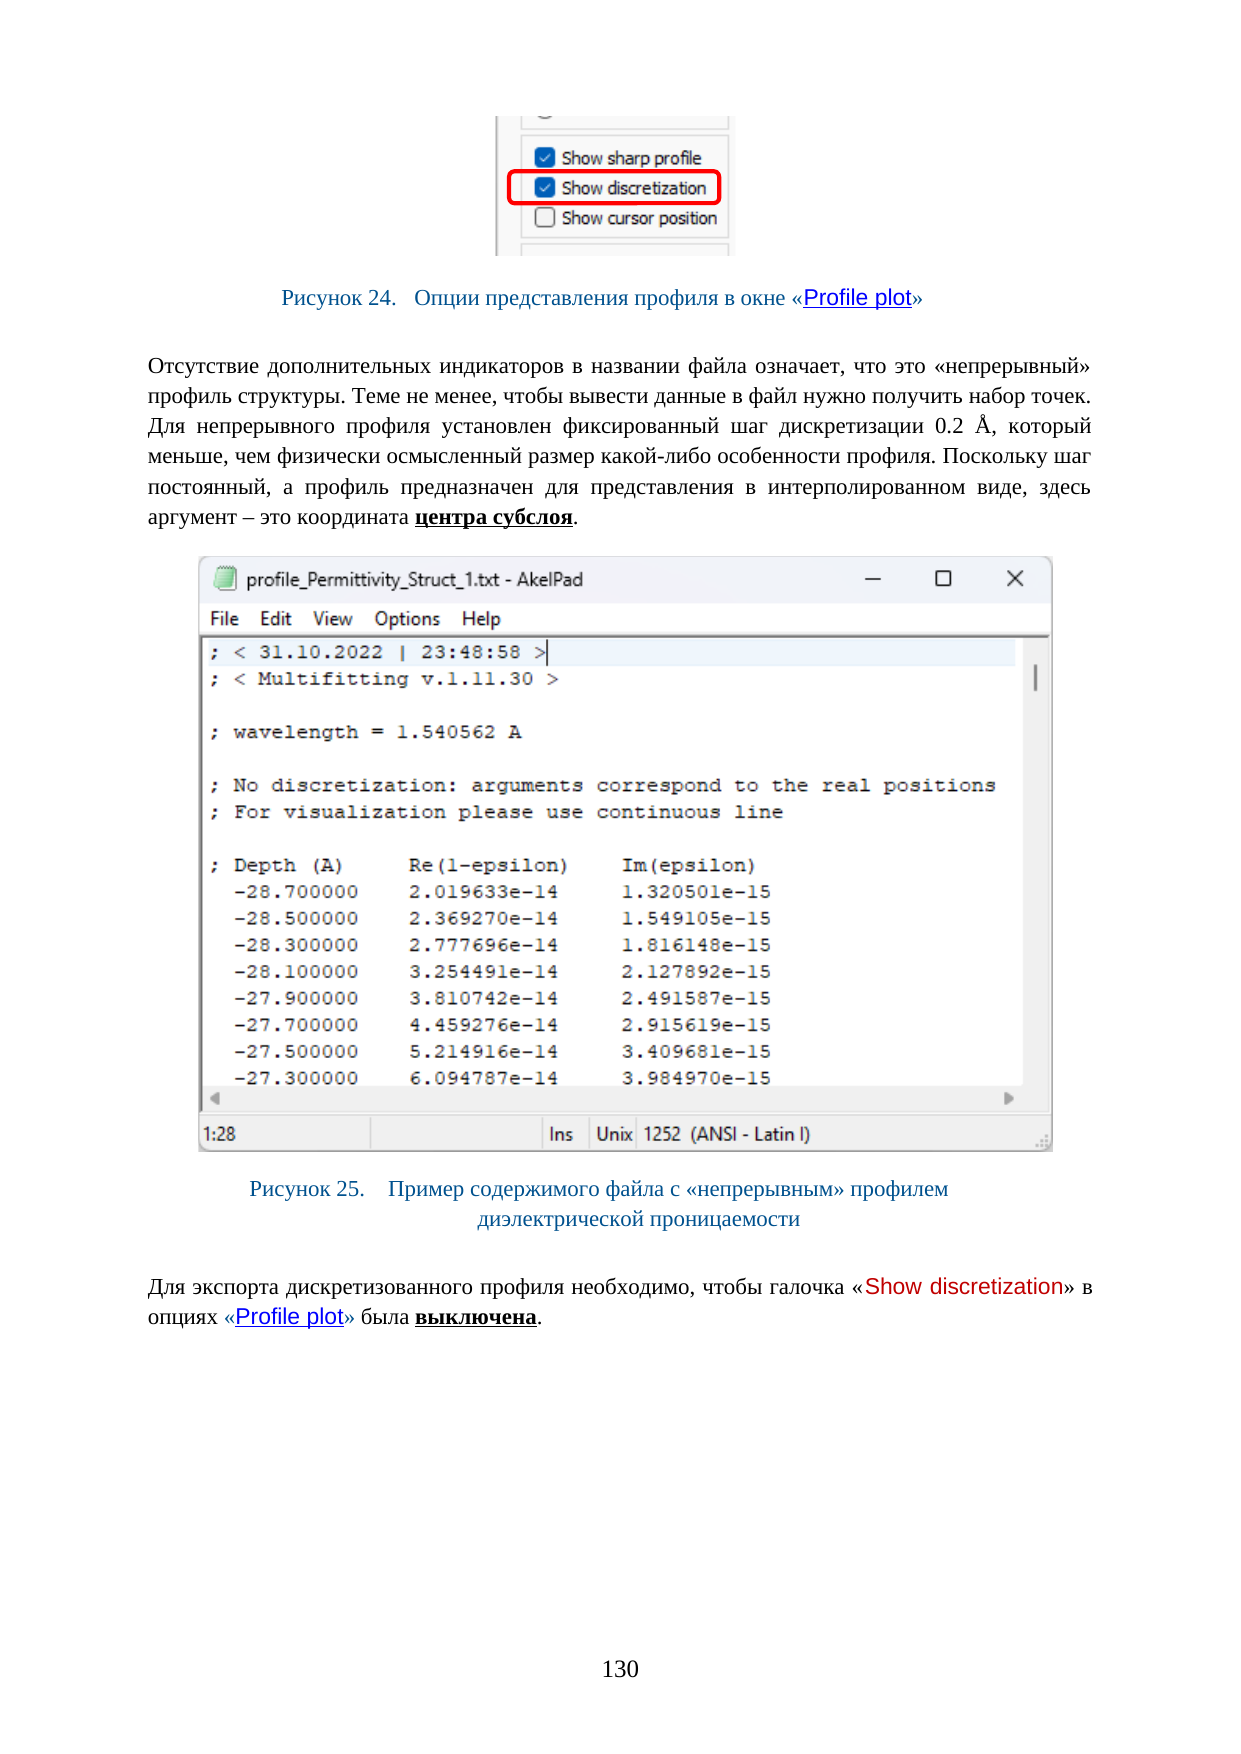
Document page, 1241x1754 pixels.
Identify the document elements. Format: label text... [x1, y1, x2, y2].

text Для экспорта дискретизованного профиля необходимо, чтобы галочка «Show discretization» в опциях «Profile plot» была выключена. [148, 1273, 1093, 1329]
picture [494, 116, 742, 256]
text Отсутствие дополнительных индикаторов в названии файла означает, что это «непрерывный» профиль структуры. Теме не менее, чтобы вывести данные в файл нужно получить набор точек. Для непрерывного профиля установлен фиксированный шаг дискретизации 0.2 Å, который меньше, чем физически осмысленный размер какой-либо особенности профиля. Поскольку шаг постоянный, а профиль предназначен для представления в интерполированном виде, здесь аргумент – это координата центра субслоя. [148, 352, 1093, 529]
picture [198, 556, 1053, 1152]
list Опции представления профиля в окне «Profile plot» [178, 133, 1093, 310]
